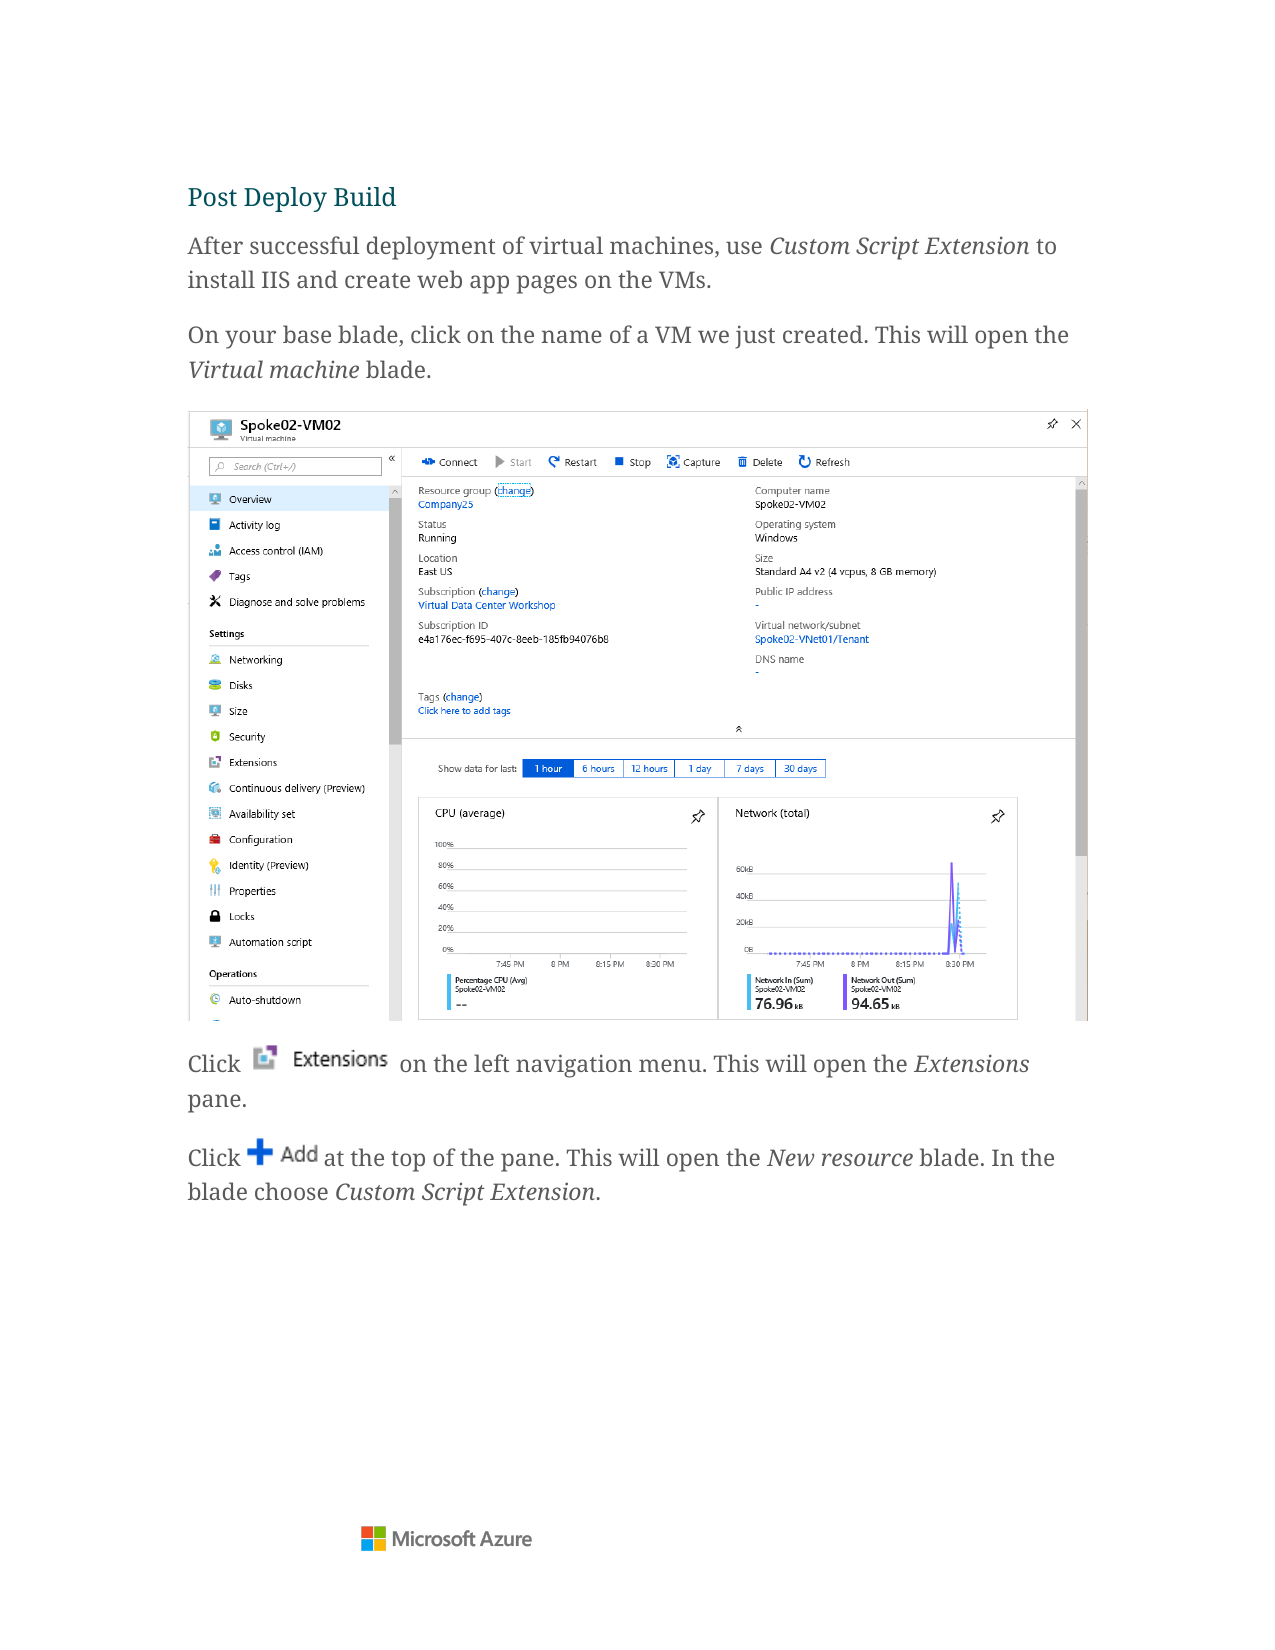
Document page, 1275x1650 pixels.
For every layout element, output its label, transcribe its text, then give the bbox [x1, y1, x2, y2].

text After successful deployment of virtual machines, use Custom Script Extension to install IIS and create web app pages on the VMs. [187, 230, 1087, 296]
picture [337, 1502, 557, 1575]
picture [252, 1044, 394, 1073]
picture [246, 1138, 324, 1167]
text Click at the top of the pane. This will open the New resource blade. In the blade choose Custom Script Extension. [187, 1138, 1087, 1207]
subtitle Post Deploy Build [187, 180, 1087, 214]
text On your base blade, click on the name of a VM we just created. This will open the Virtual machine blade. [187, 319, 1087, 385]
picture [187, 409, 1088, 1021]
text Click on the left navigation menu. This will open the Extensions pane. [187, 1045, 1087, 1114]
